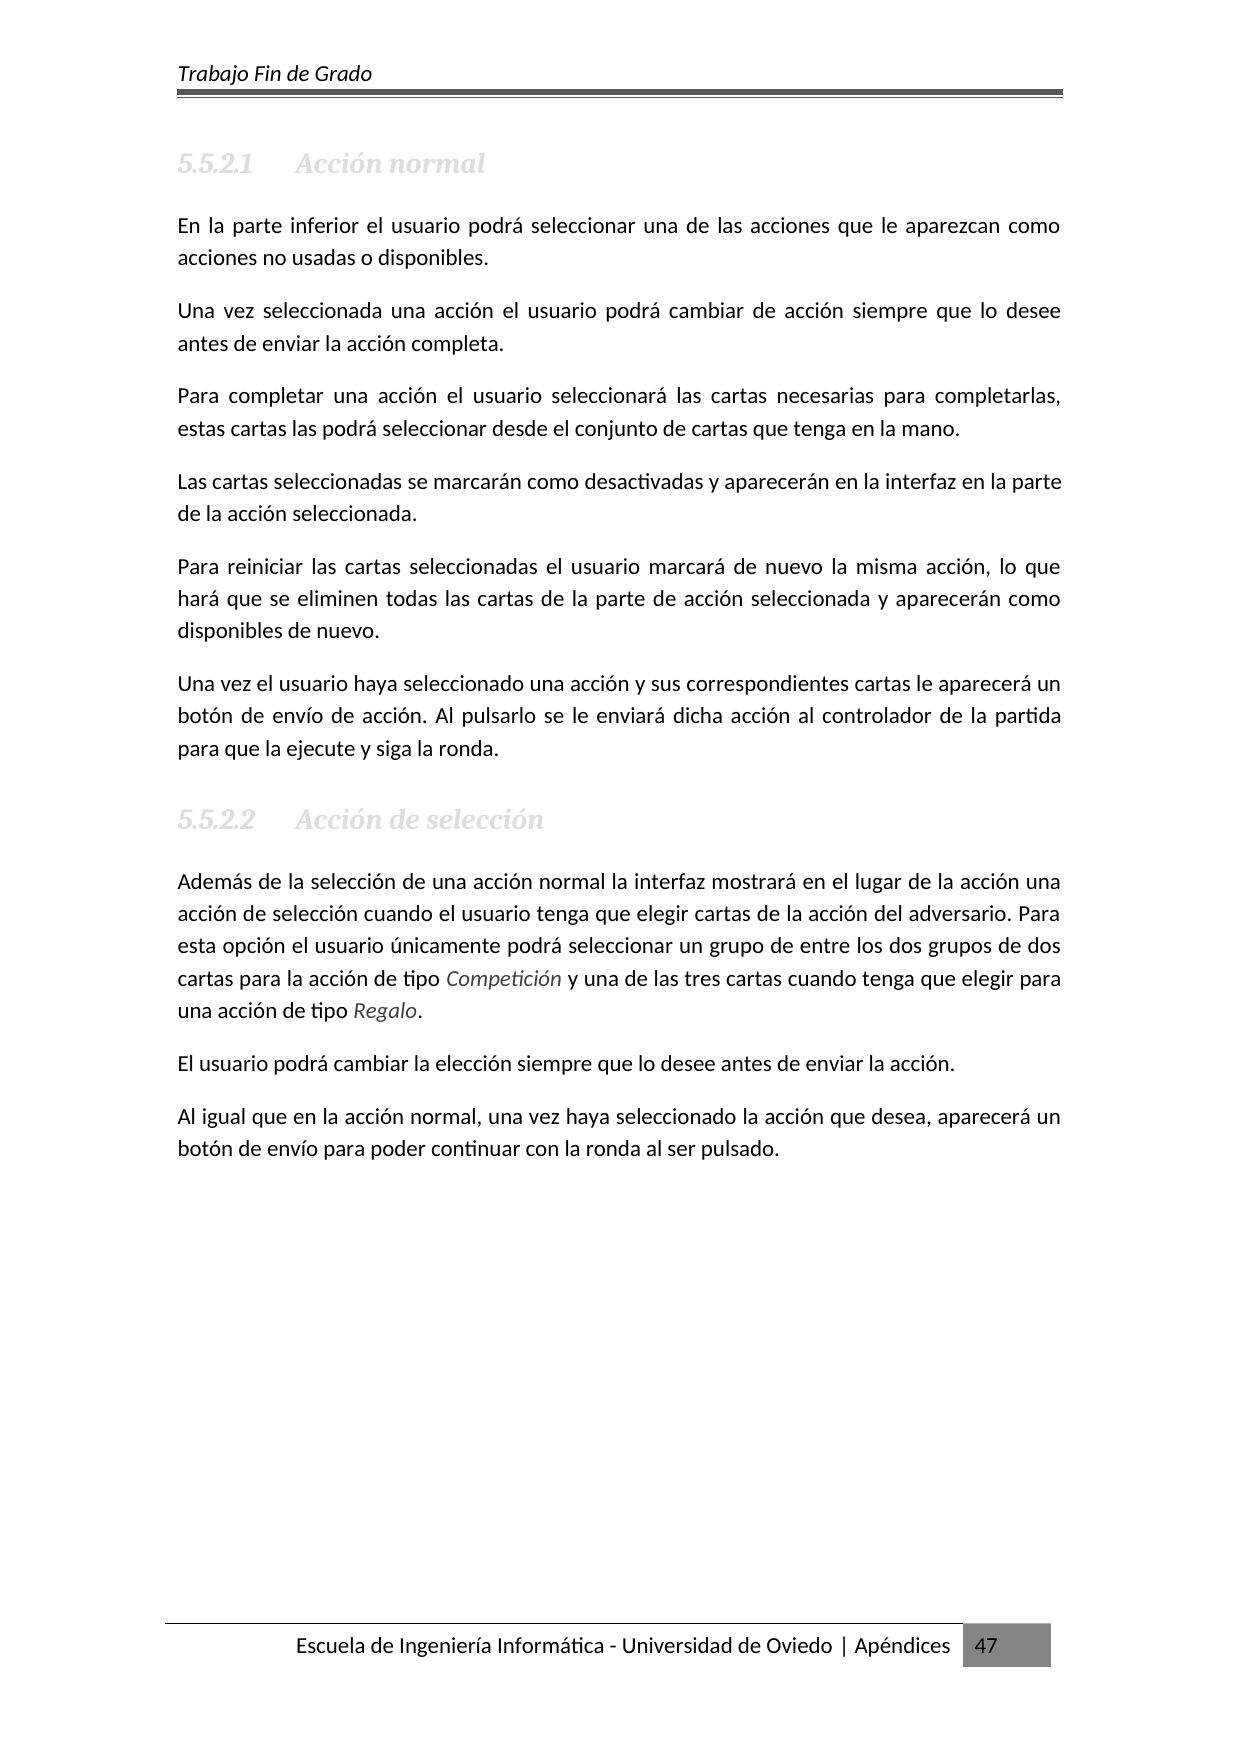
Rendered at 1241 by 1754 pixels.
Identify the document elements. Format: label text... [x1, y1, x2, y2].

text Las cartas seleccionadas se marcarán como desactivadas y aparecerán en la interfaz en la parte de la acción seleccionada. [177, 467, 1063, 527]
text Para reiniciar las cartas seleccionadas el usuario marcará de nuevo la misma acción, lo que hará que se eliminen todas las cartas de la parte de acción seleccionada y aparecerán como disponibles de nuevo. [177, 552, 1063, 644]
text Una vez seleccionada una acción el usuario podrá cambiar de acción siempre que lo desee antes de enviar la acción completa. [177, 296, 1063, 357]
subtitle Acción de selección [177, 803, 1063, 837]
text El usuario podrá cambiar la elección siempre que lo desee antes de enviar la acción. [177, 1049, 1063, 1077]
text Al igual que en la acción normal, una vez haya seleccionado la acción que desea, aparecerá un botón de envío para poder continuar con la ronda al ser pulsado. [177, 1102, 1063, 1162]
text En la parte inferior el usuario podrá seleccionar una de las acciones que le aparezcan como acciones no usadas o disponibles. [177, 211, 1063, 271]
subtitle Acción normal [177, 148, 1063, 181]
text Para completar una acción el usuario seleccionará las cartas necesarias para completarlas, estas cartas las podrá seleccionar desde el conjunto de cartas que tenga en la mano. [177, 382, 1063, 442]
text Además de la selección de una acción normal la interfaz mostrará en el lugar de la acción una acción de selección cuando el usuario tenga que elegir cartas de la acción del adversario. Para esta opción el usuario únicamente podrá seleccionar un grupo de entre los dos grupos de dos cartas para la acción de tipo Competición y una de las tres cartas cuando tenga que elegir para una acción de tipo Regalo. [177, 867, 1063, 1024]
text Una vez el usuario haya seleccionado una acción y sus correspondientes cartas le aparecerá un botón de envío de acción. Al pulsarlo se le enviará dicha acción al controlador de la partida para que la ejecute y siga la ronda. [177, 669, 1063, 762]
